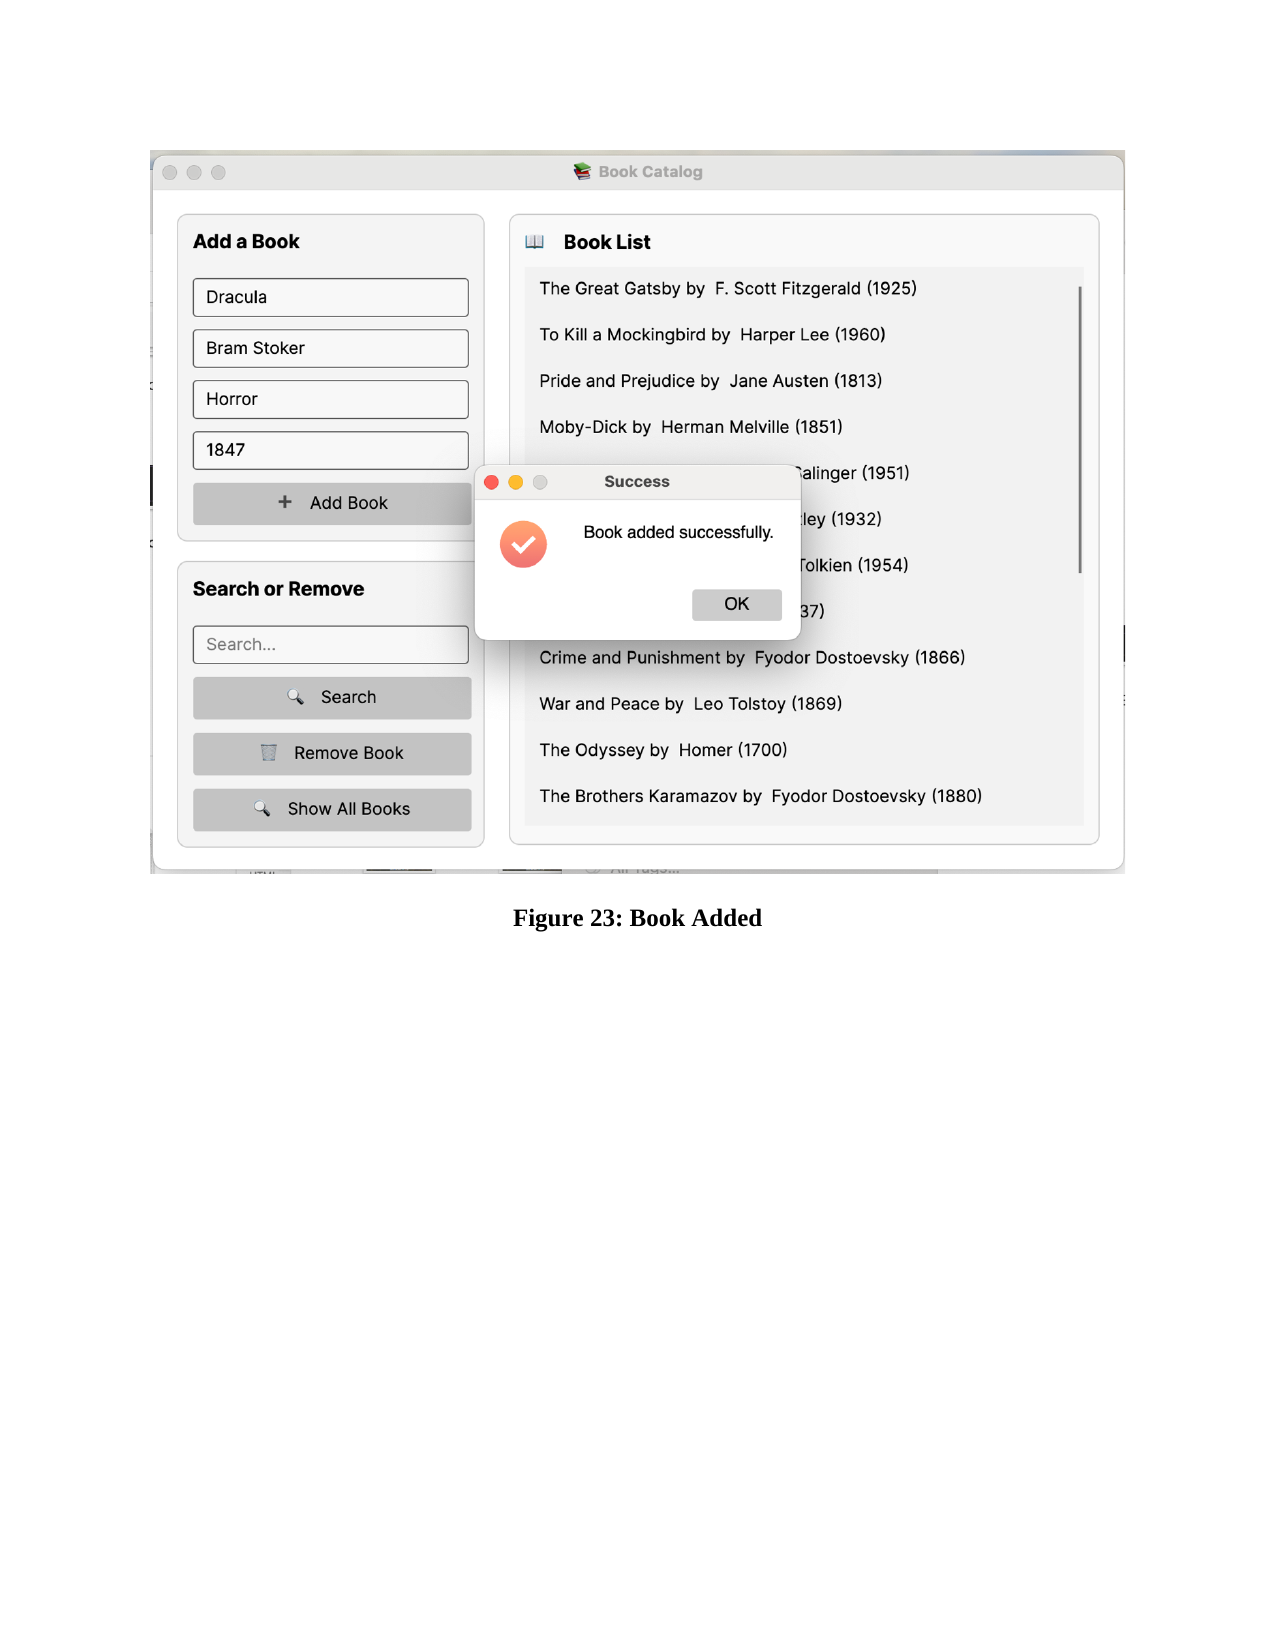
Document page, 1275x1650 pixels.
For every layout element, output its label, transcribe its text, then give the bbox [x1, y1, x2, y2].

text Figure 23: Book Added [150, 874, 1125, 931]
picture [150, 150, 1125, 874]
